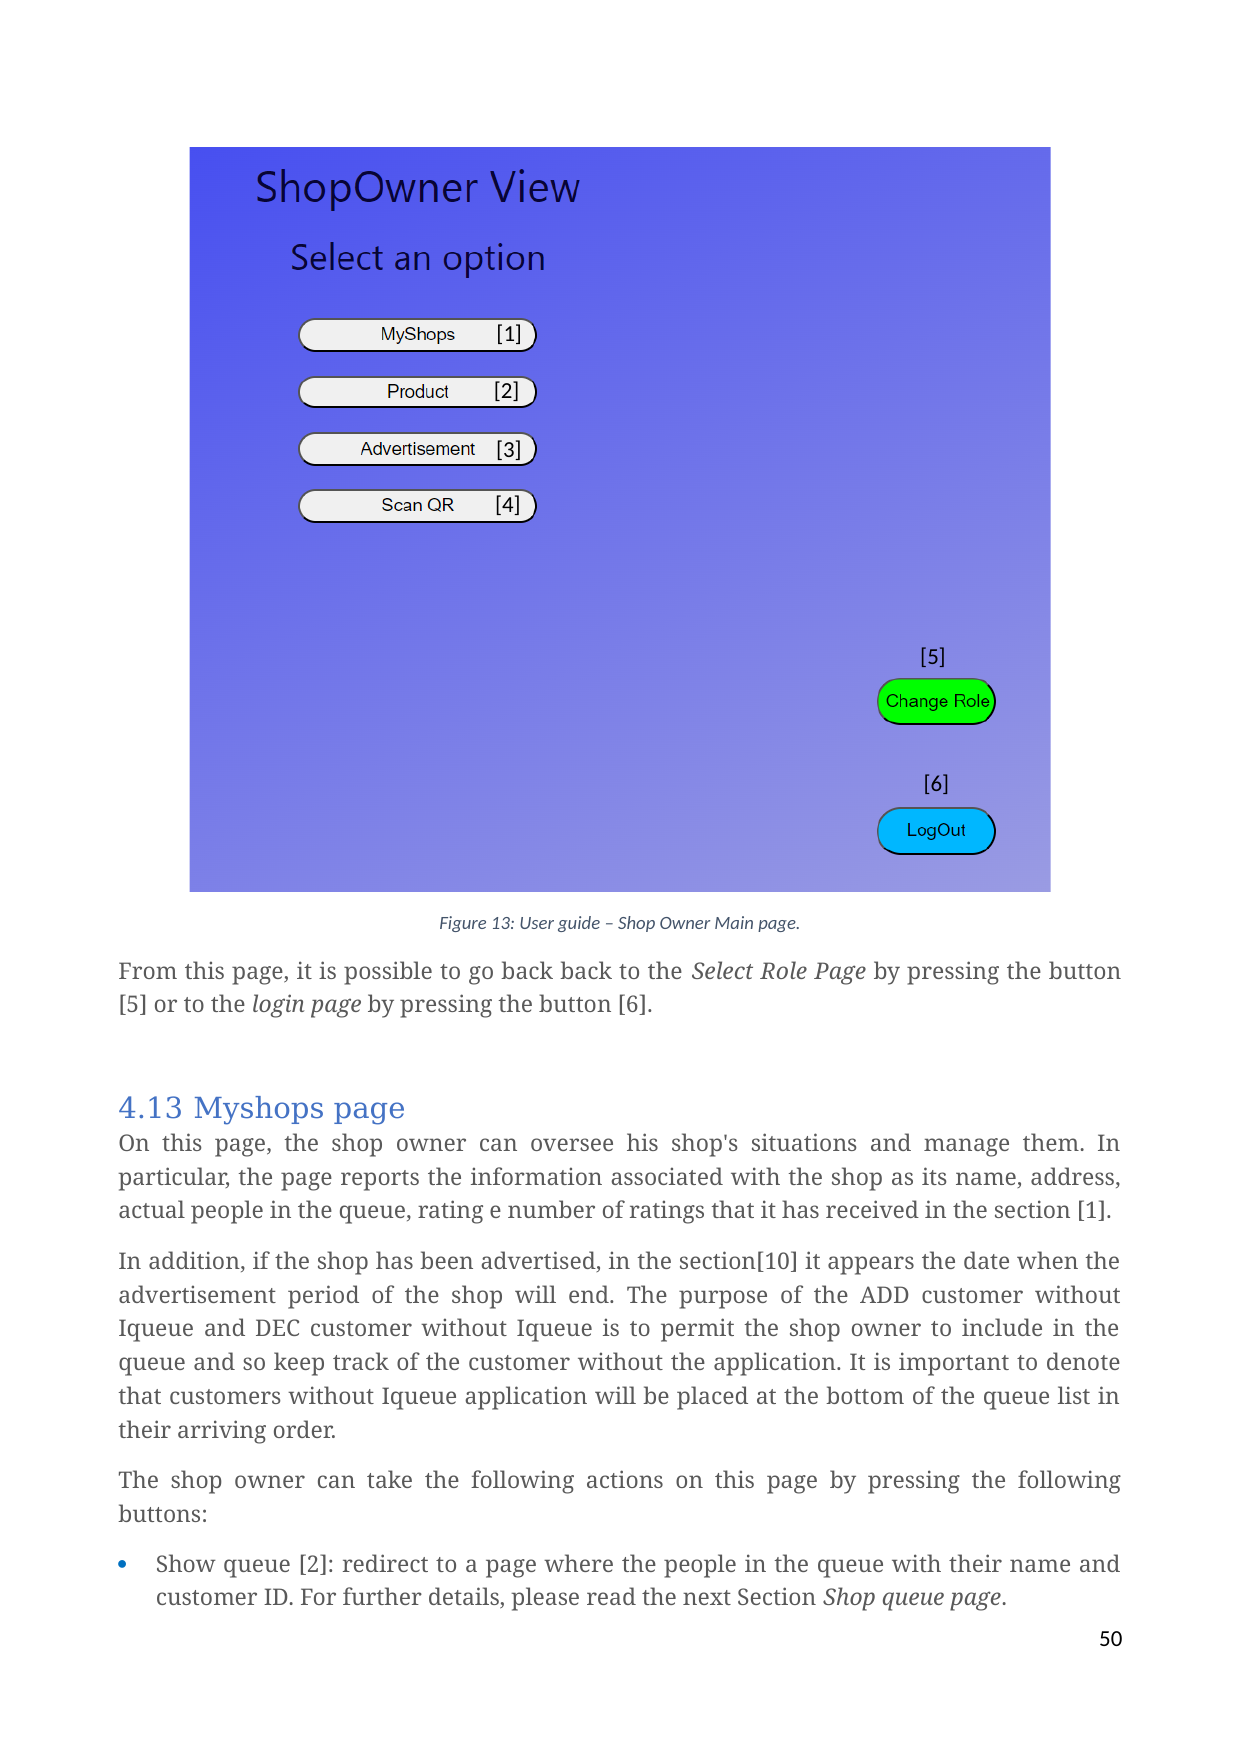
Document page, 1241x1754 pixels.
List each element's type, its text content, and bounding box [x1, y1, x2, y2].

text The shop owner can take the following actions on this page by pressing the following buttons: [118, 1464, 1122, 1529]
subtitle Myshops page [118, 1089, 1122, 1124]
text In addition, if the shop has been advertised, in the section[10] it appears the date when the advertisement period of the shop will end. The purpose of the ADD customer without Iqueue and DEC customer without Iqueue is to permit the shop owner to include in the queue and so keep track of the customer without the application. It is important to denote that customers without Iqueue application will be placed at the bottom of the queue list in their arriving order. [118, 1245, 1122, 1445]
picture [189, 147, 1051, 892]
text Figure 13: User guide – Shop Owner Main page. [118, 911, 1122, 934]
text On this page, the shop owner can oversee his shop's situations and manage them. In particular, the page reports the information associated with the shop as its name, address, actual people in the queue, rating e number of ratings that it has received in the section [1]. [118, 1127, 1122, 1226]
list Show queue [2]: redirect to a page where the people in the queue with their name and customer ID. For further details, please read the next Section Shop queue page. [118, 1548, 1122, 1612]
text From this page, it is possible to go back back to the Select Role Page by pressing the button [5] or to the login page by pressing the button [6]. [118, 954, 1122, 1019]
